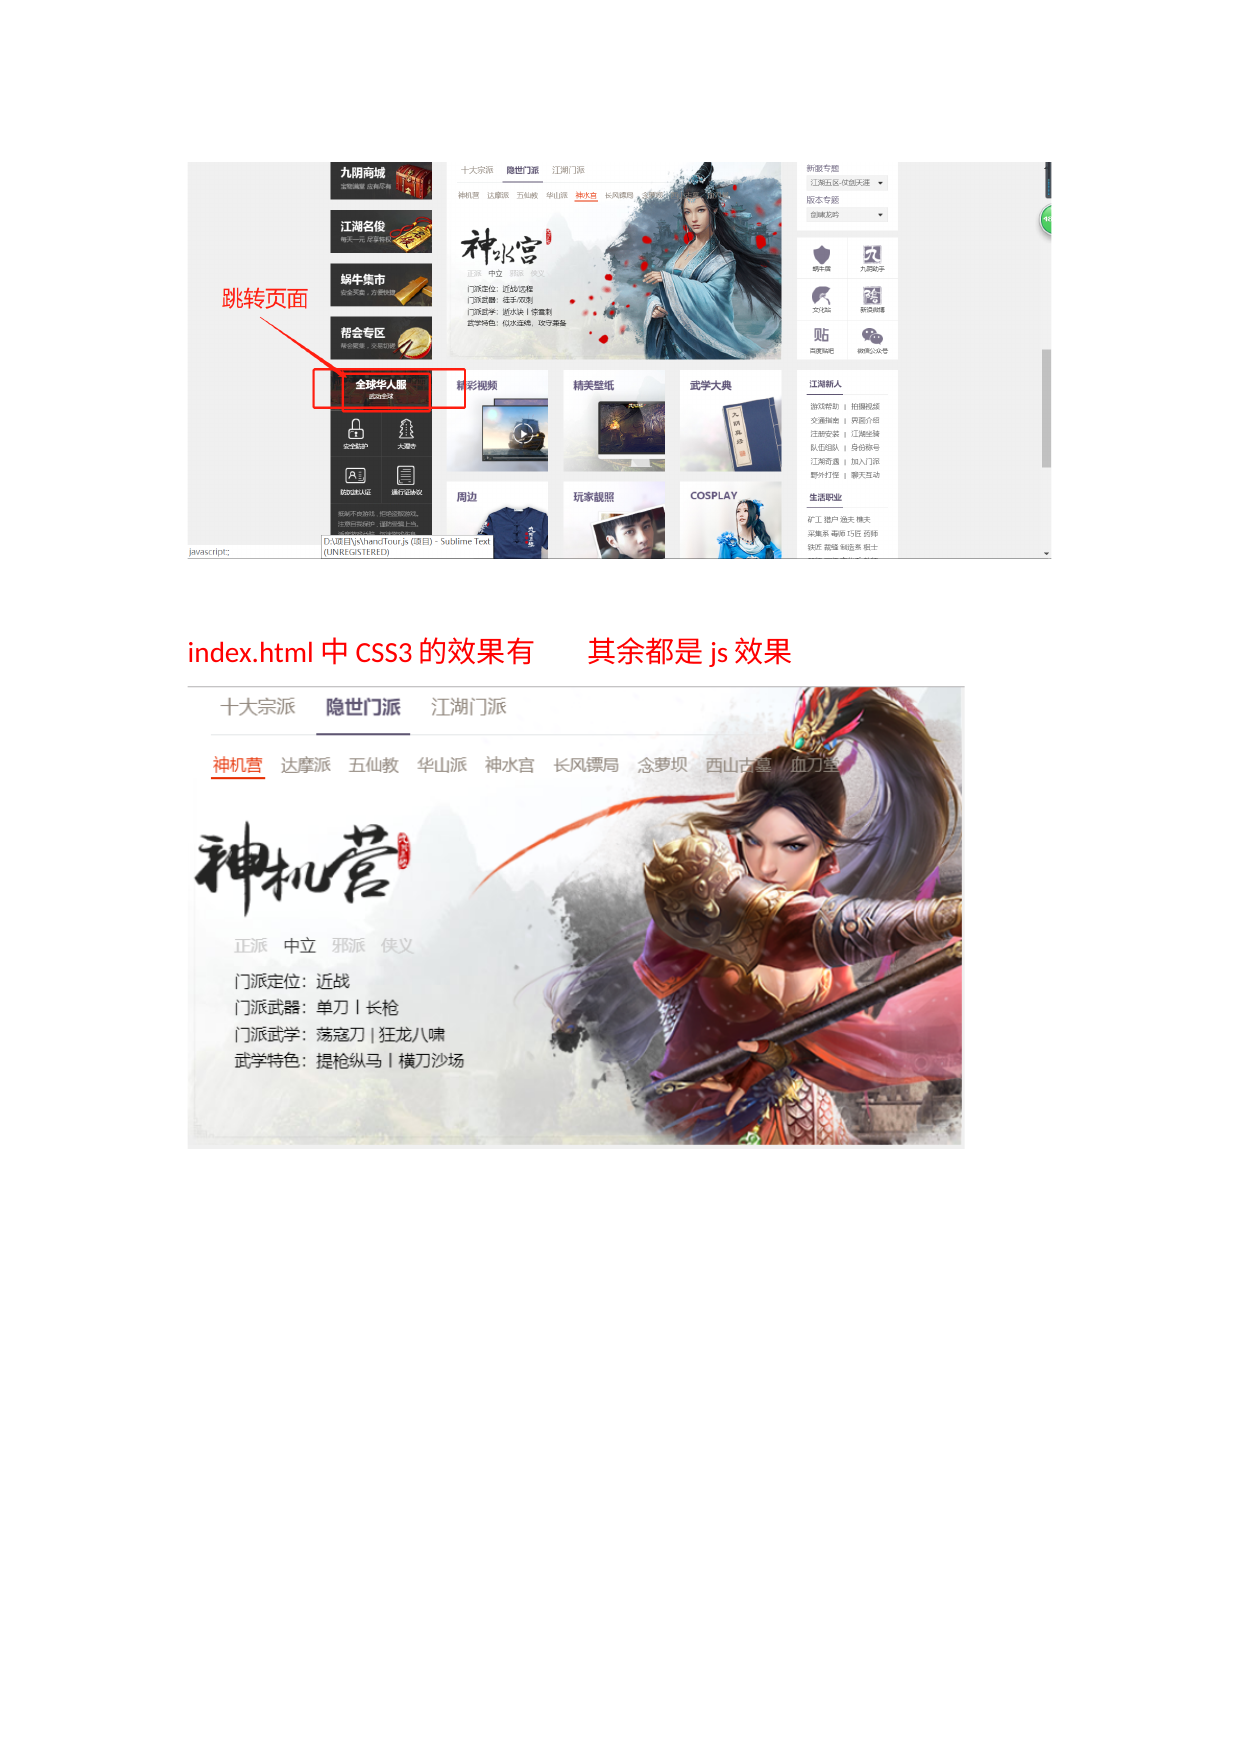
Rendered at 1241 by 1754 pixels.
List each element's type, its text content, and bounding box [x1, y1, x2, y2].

list index.html 中CSS3的效果有 其余都是js效果 [187, 617, 1053, 682]
picture [187, 682, 965, 1149]
picture [728, 550, 741, 559]
picture [187, 162, 1052, 559]
